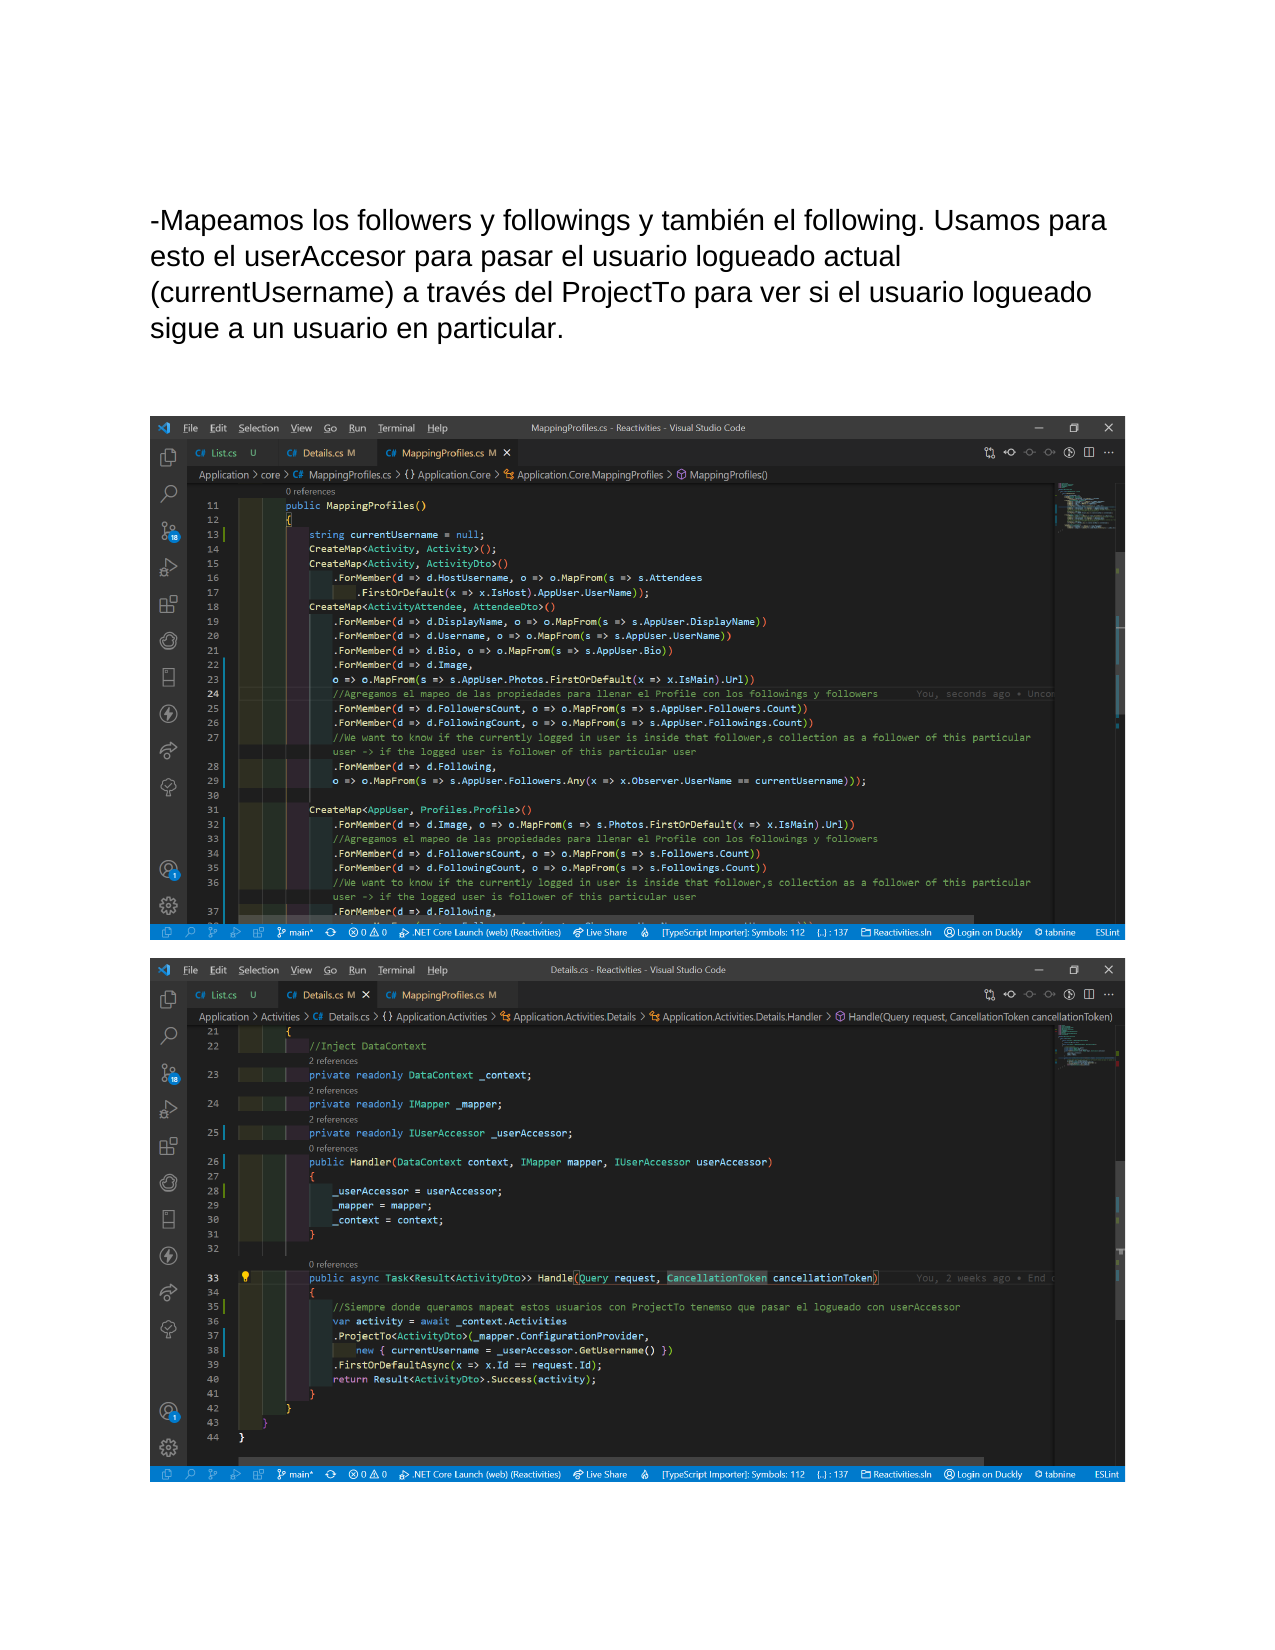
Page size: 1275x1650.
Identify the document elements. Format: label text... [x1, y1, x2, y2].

picture [150, 416, 1125, 940]
text -Mapeamos los followers y followings y también el following. Usamos para esto el userAccesor para pasar el usuario logueado actual (currentUsername) a través del ProjectTo para ver si el usuario logueado sigue a un usuario en particular. [150, 203, 1125, 345]
picture [150, 958, 1125, 1482]
